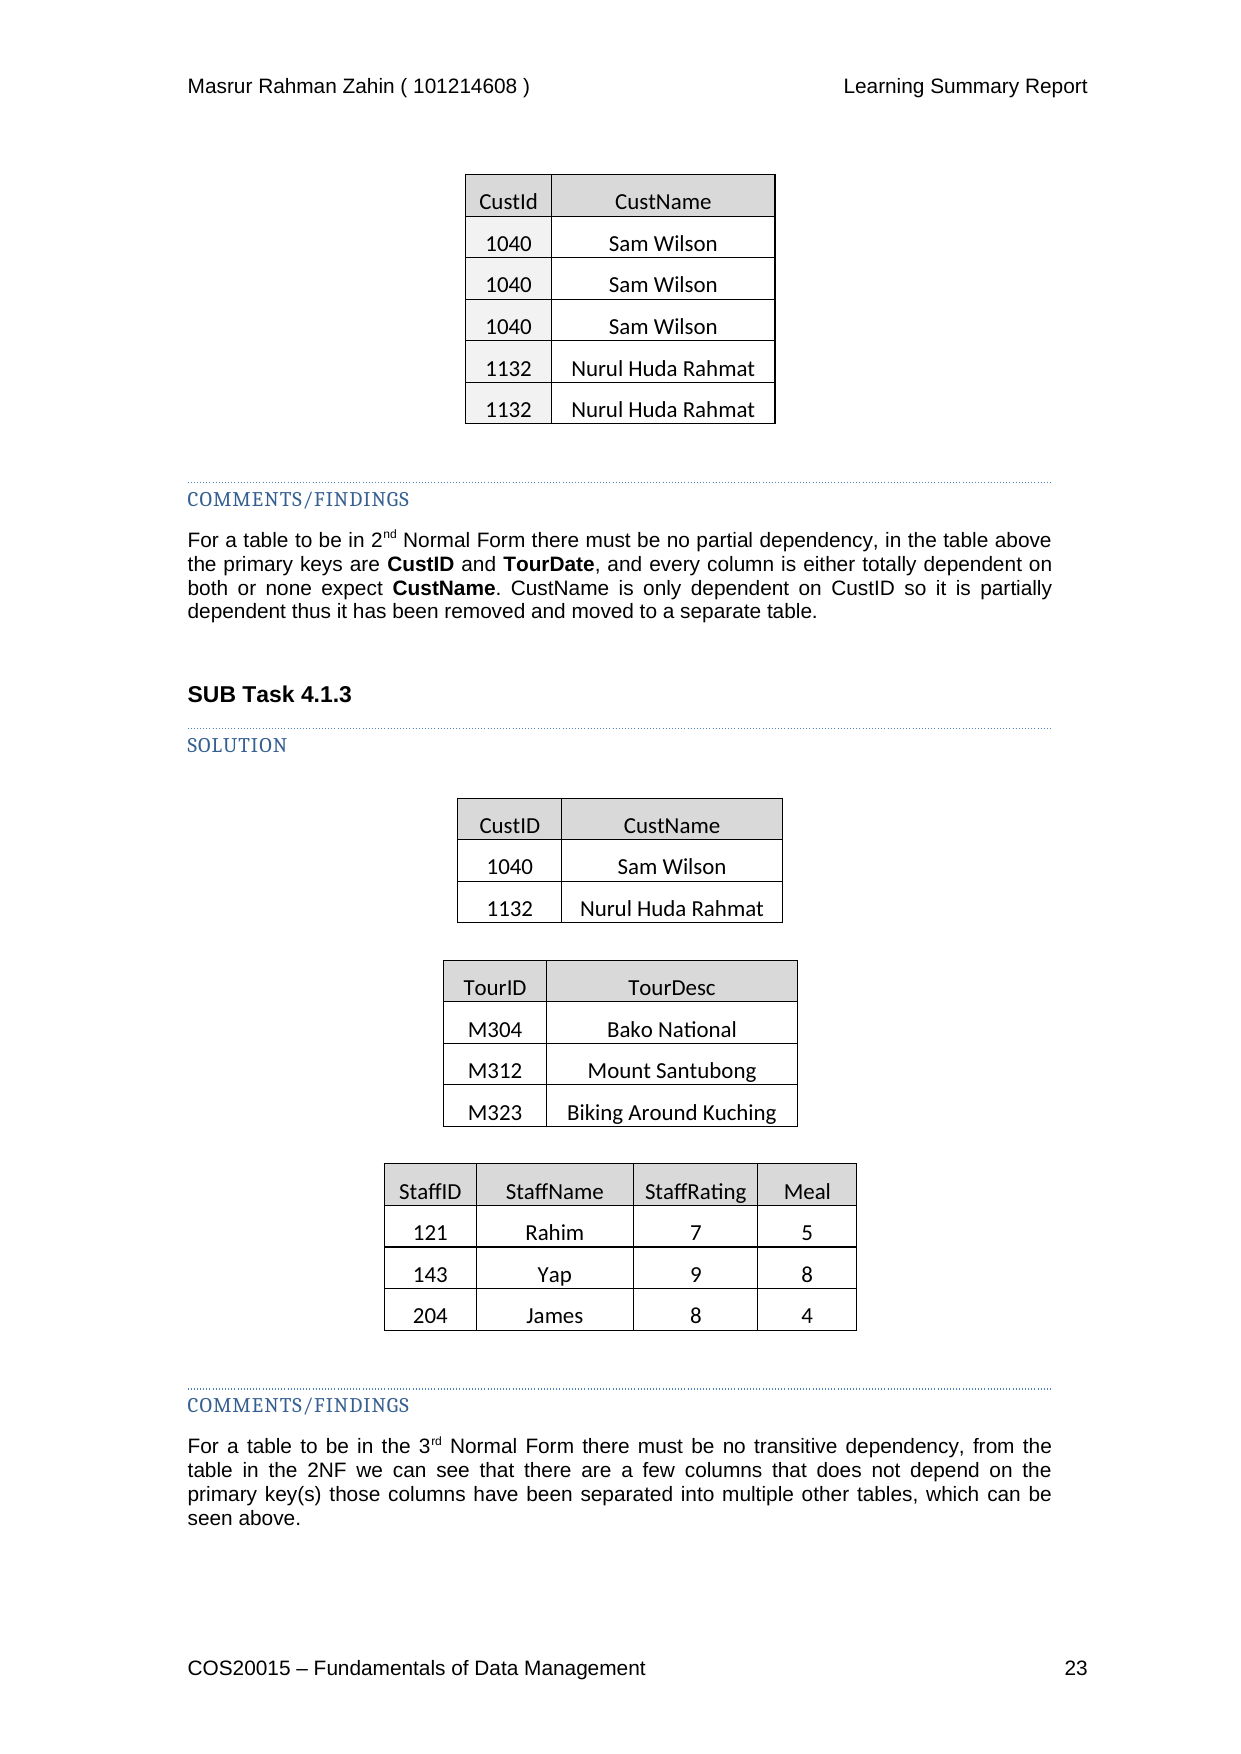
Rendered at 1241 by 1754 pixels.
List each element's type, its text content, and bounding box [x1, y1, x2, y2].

table_cell Bako National [547, 1002, 797, 1043]
text For a table to be in 2nd Normal Form there must be no partial dependency, in the table above the primary keys are CustID and TourDate, and every column is either totally dependent on both or none expect CustName. CustName is only dependent on CustID so it is partially dependent thus it has been removed and moved to a separate table. [187, 527, 1053, 623]
table_cell 143 [385, 1248, 476, 1288]
table_cell 204 [385, 1289, 476, 1329]
subtitle Solution [187, 728, 1053, 757]
table_cell 8 [634, 1289, 757, 1329]
table_header StaffName [477, 1164, 633, 1205]
table_cell Nurul Huda Rahmat [562, 882, 782, 922]
subtitle Comments/findings [187, 482, 1053, 511]
table_cell 9 [634, 1248, 757, 1288]
table_cell M304 [444, 1002, 546, 1043]
table_header CustName [562, 799, 782, 839]
table_cell 1040 [466, 258, 551, 299]
table_cell 8 [758, 1248, 856, 1288]
table_cell 5 [758, 1206, 856, 1246]
text For a table to be in the 3rd Normal Form there must be no transitive dependency, from the table in the 2NF we can see that there are a few columns that does not depend on the primary key(s) those columns have been separated into multiple other tables, which can be seen above. [187, 1434, 1053, 1529]
table_cell 1132 [466, 383, 551, 423]
table_header CustID [458, 799, 561, 839]
table_header TourID [444, 961, 546, 1001]
table_header StaffID [385, 1164, 476, 1205]
table_header Meal [758, 1164, 856, 1205]
table_cell Sam Wilson [562, 840, 782, 881]
table_cell 1040 [458, 840, 561, 881]
table_cell Mount Santubong [547, 1044, 797, 1084]
table_header CustId [466, 175, 551, 216]
table_cell Sam Wilson [552, 300, 774, 340]
table_cell Nurul Huda Rahmat [552, 383, 774, 423]
table_cell 1040 [466, 217, 551, 257]
table_header StaffRating [634, 1164, 757, 1205]
table_cell M323 [444, 1085, 546, 1126]
table_cell 7 [634, 1206, 757, 1246]
table_cell 1040 [466, 300, 551, 340]
table_cell Yap [477, 1248, 633, 1288]
subtitle SUB Task 4.1.3 [187, 681, 1053, 707]
table_cell 121 [385, 1206, 476, 1246]
table_cell Nurul Huda Rahmat [552, 341, 774, 382]
table_cell Sam Wilson [552, 217, 774, 257]
subtitle Comments/findings [187, 1388, 1053, 1418]
table_cell M312 [444, 1044, 546, 1084]
table_cell Sam Wilson [552, 258, 774, 299]
table_cell 1132 [466, 341, 551, 382]
table_cell James [477, 1289, 633, 1329]
table_cell Biking Around Kuching [547, 1085, 797, 1126]
table_cell 1132 [458, 882, 561, 922]
table_header TourDesc [547, 961, 797, 1001]
table_header CustName [552, 175, 774, 216]
table_cell 4 [758, 1289, 856, 1329]
table_cell Rahim [477, 1206, 633, 1246]
